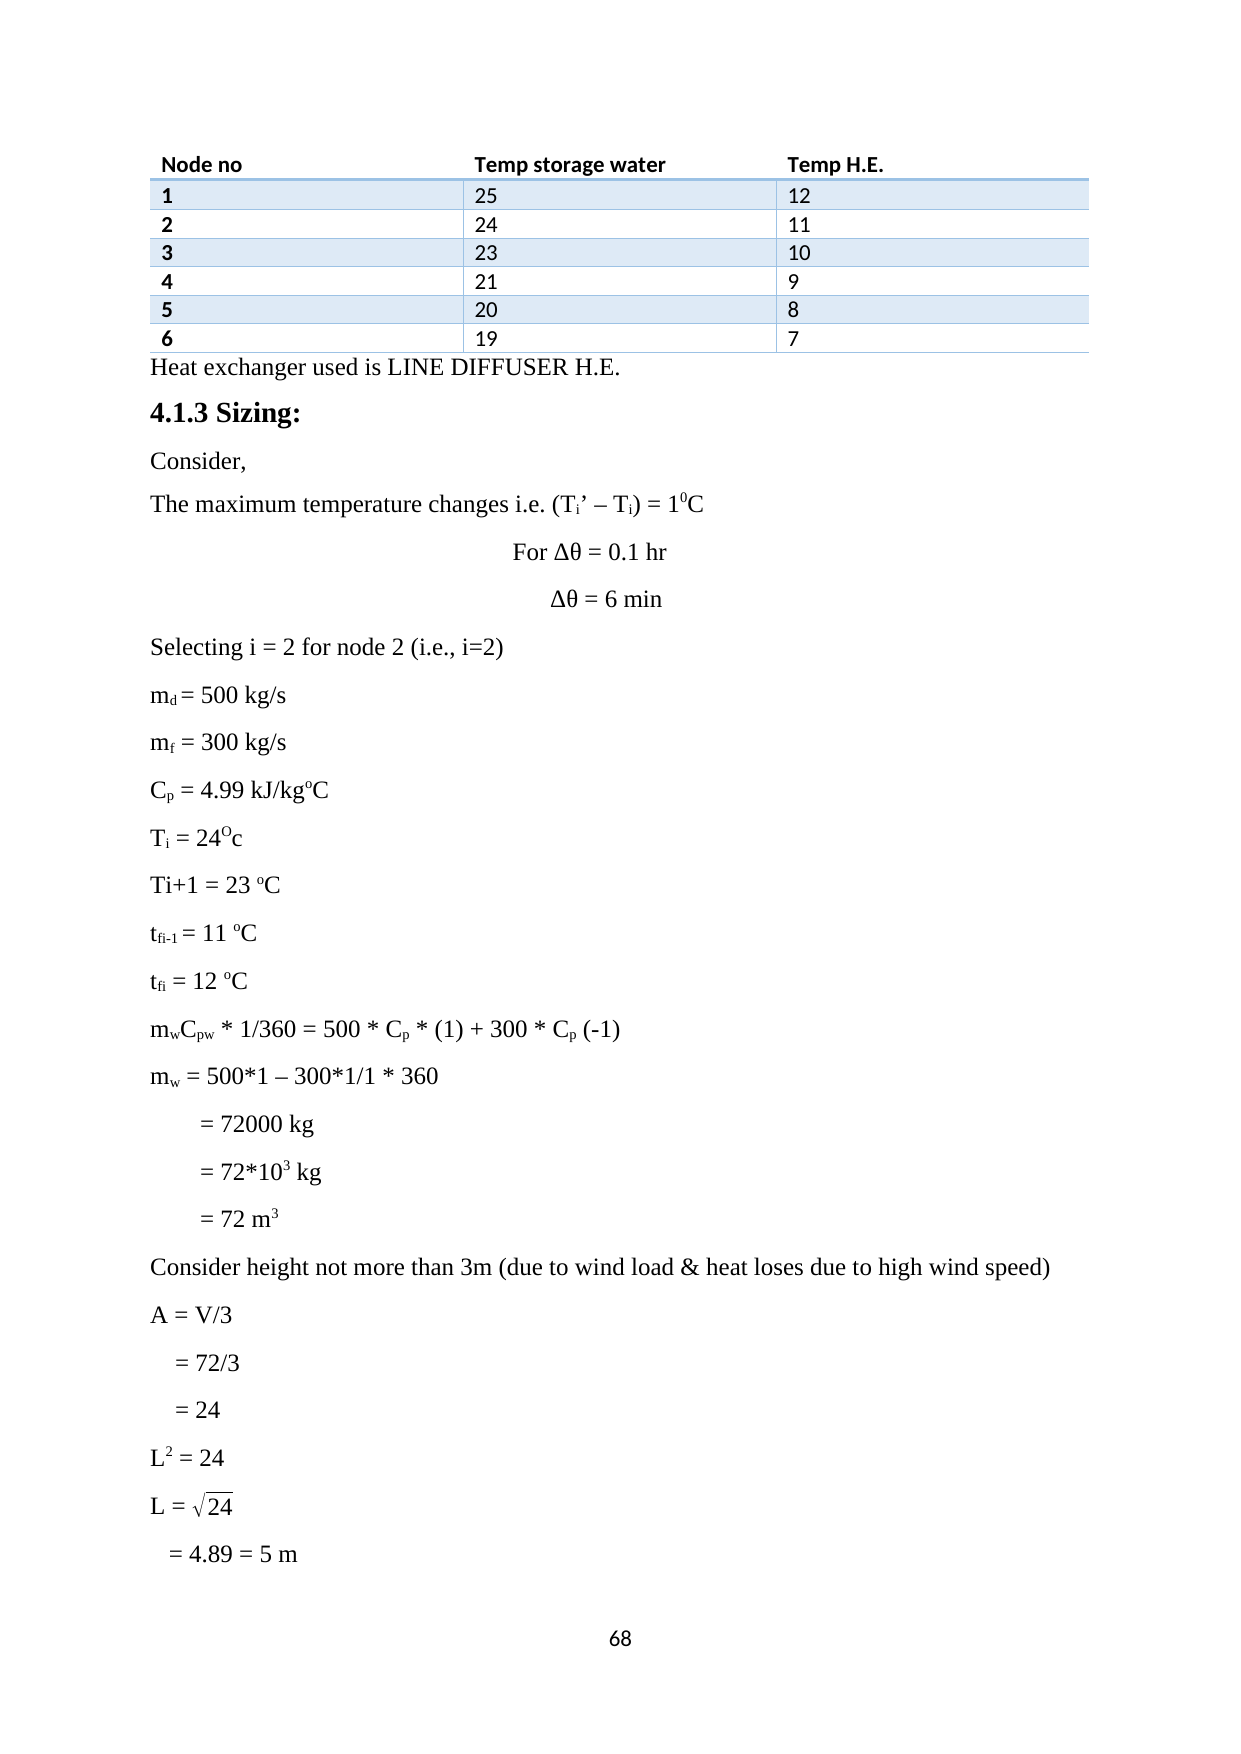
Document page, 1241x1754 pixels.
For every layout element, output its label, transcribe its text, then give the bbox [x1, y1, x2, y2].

text Consider, [150, 446, 1090, 474]
text = 72000 kg [150, 1109, 1090, 1138]
text 4.1.3 Sizing: [150, 396, 1090, 429]
text Ti+1 = 23 oC [150, 871, 1090, 899]
text tfi-1 = 11 oC [150, 918, 1090, 947]
table_header Node no [150, 150, 463, 178]
text md = 500 kg/s [150, 680, 1090, 708]
table_cell 4 [150, 267, 463, 295]
table_header Temp H.E. [776, 150, 1089, 178]
table_header Temp storage water [463, 150, 776, 178]
text mf = 300 kg/s [150, 727, 1090, 756]
table_cell 10 [777, 239, 1089, 266]
table_cell 20 [464, 296, 776, 323]
text mw = 500*1 – 300*1/1 * 360 [150, 1061, 1090, 1090]
text Consider height not more than 3m (due to wind load & heat loses due to high wind speed) [150, 1252, 1090, 1281]
text L = [150, 1491, 1090, 1521]
text = 72/3 [150, 1348, 1090, 1376]
table_cell 2 [150, 210, 463, 238]
text mwCpw * 1/360 = 500 * Cp * (1) + 300 * Cp (-1) [150, 1014, 1090, 1042]
text = 24 [150, 1395, 1090, 1424]
table_cell 12 [777, 181, 1089, 209]
table_cell 7 [777, 324, 1089, 352]
table_cell 25 [464, 181, 776, 209]
text The maximum temperature changes i.e. (Ti’ – Ti) = 10C [150, 489, 1090, 518]
text Cp = 4.99 kJ/kgoC [150, 775, 1090, 804]
text = 72 m3 [150, 1204, 1090, 1233]
text For Δθ = 0.1 hr [150, 537, 1090, 565]
table_cell 24 [464, 210, 776, 238]
text tfi = 12 oC [150, 966, 1090, 995]
table_cell 5 [150, 296, 463, 323]
table_cell 9 [777, 267, 1089, 295]
table_cell 21 [464, 267, 776, 295]
table_cell 1 [150, 181, 463, 209]
text Selecting i = 2 for node 2 (i.e., i=2) [150, 632, 1090, 661]
text Δθ = 6 min [150, 584, 1090, 613]
text Ti = 24Oc [150, 823, 1090, 852]
table_cell 11 [777, 210, 1089, 238]
table_cell 19 [464, 324, 776, 352]
text = 72*103 kg [150, 1157, 1090, 1186]
text = 4.89 = 5 m [150, 1539, 1090, 1568]
table_cell 8 [777, 296, 1089, 323]
table_cell 3 [150, 239, 463, 266]
text L2 = 24 [150, 1443, 1090, 1472]
text A = V/3 [150, 1300, 1090, 1329]
table_cell 23 [464, 239, 776, 266]
table_cell 6 [150, 324, 463, 352]
text Heat exchanger used is LINE DIFFUSER H.E. [150, 352, 1090, 381]
